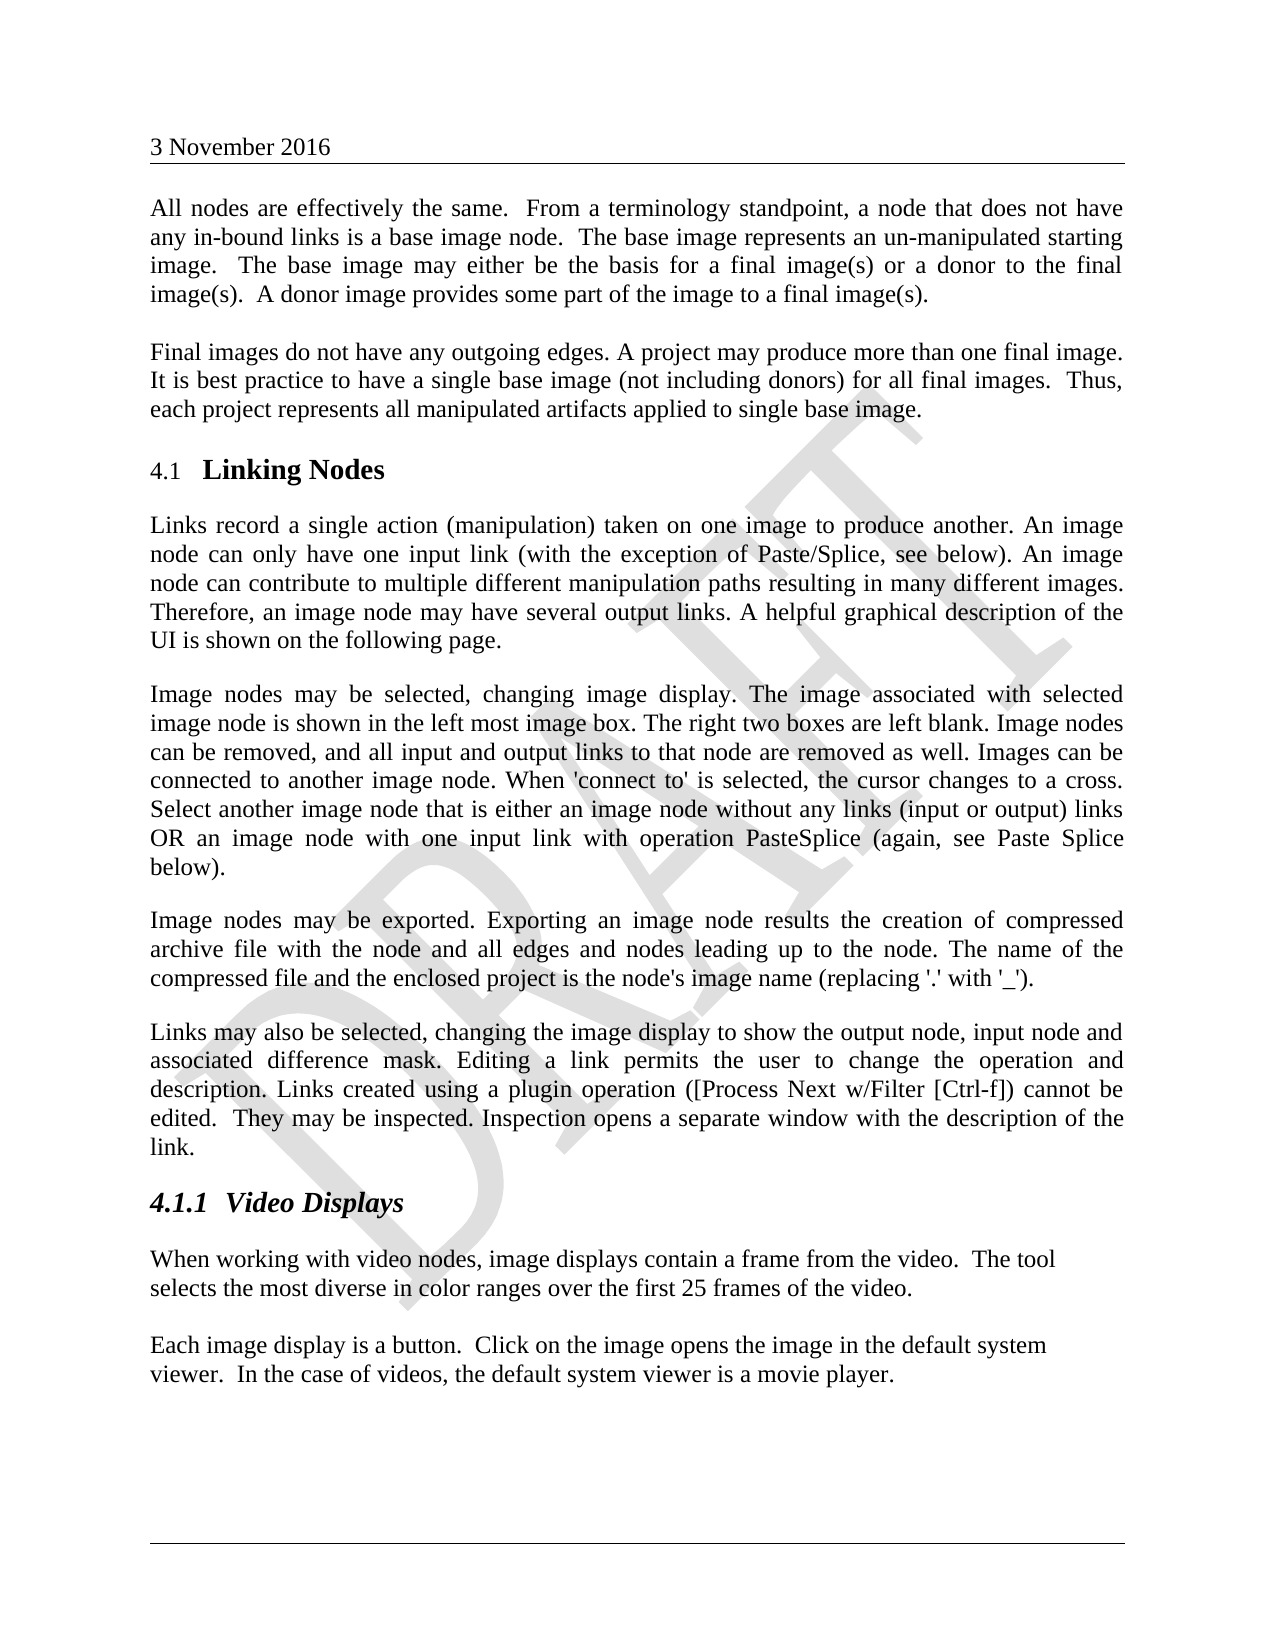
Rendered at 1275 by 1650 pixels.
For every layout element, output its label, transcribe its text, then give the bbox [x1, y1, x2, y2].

text Links may also be selected, changing the image display to show the output node, input node and associated difference mask. Editing a link permits the user to change the operation and description. Links created using a plugin operation ([Process Next w/Filter [Ctrl-f]) cannot be edited. They may be inspected. Inspection opens a separate window with the description of the link. [150, 1017, 1125, 1160]
text Image nodes may be exported. Exporting an image node results the creation of compressed archive file with the node and all edges and nodes leading up to the node. The name of the compressed file and the enclosed project is the node's image name (replacing '.' with '_'). [150, 905, 1125, 992]
subtitle Video Displays [150, 1185, 1125, 1219]
text Each image display is a button. Click on the image opens the image in the default system viewer. In the case of videos, the default system viewer is a movie player. [150, 1330, 1125, 1388]
text All nodes are effectively the same. From a terminology standpoint, a node that does not have any in-bound links is a base image node. The base image represents an un-manipulated starting image. The base image may either be the basis for a final image(s) or a donor to the final image(s). A donor image provides some part of the image to a final image(s). [150, 193, 1125, 308]
text When working with video nodes, image displays contain a frame from the video. The tool selects the most diverse in color ranges over the first 25 frames of the video. [150, 1244, 1125, 1301]
text Image nodes may be selected, changing image display. The image associated with selected image node is shown in the left most image box. The right two boxes are left blank. Image nodes can be removed, and all input and output links to that node are removed as well. Images can be connected to another image node. When 'connect to' is selected, the cursor changes to a cross. Select another image node that is either an image node without any links (input or output) links OR an image node with one input link with operation PasteSplice (again, see Paste Splice below). [150, 679, 1125, 880]
subtitle Linking Nodes [150, 452, 1125, 485]
text Links record a single action (manipulation) taken on one image to produce another. An image node can only have one input link (with the exception of Paste/Splice, see below). An image node can contribute to multiple different manipulation paths resulting in many different images. Therefore, an image node may have several output links. A helpful graphical description of the UI is shown on the following page. [150, 510, 1125, 654]
text Final images do not have any outgoing edges. A project may produce more than one final image. It is best practice to have a single base image (not including donors) for all final images. Thus, each project represents all manipulated artifacts applied to single base image. [150, 337, 1125, 423]
